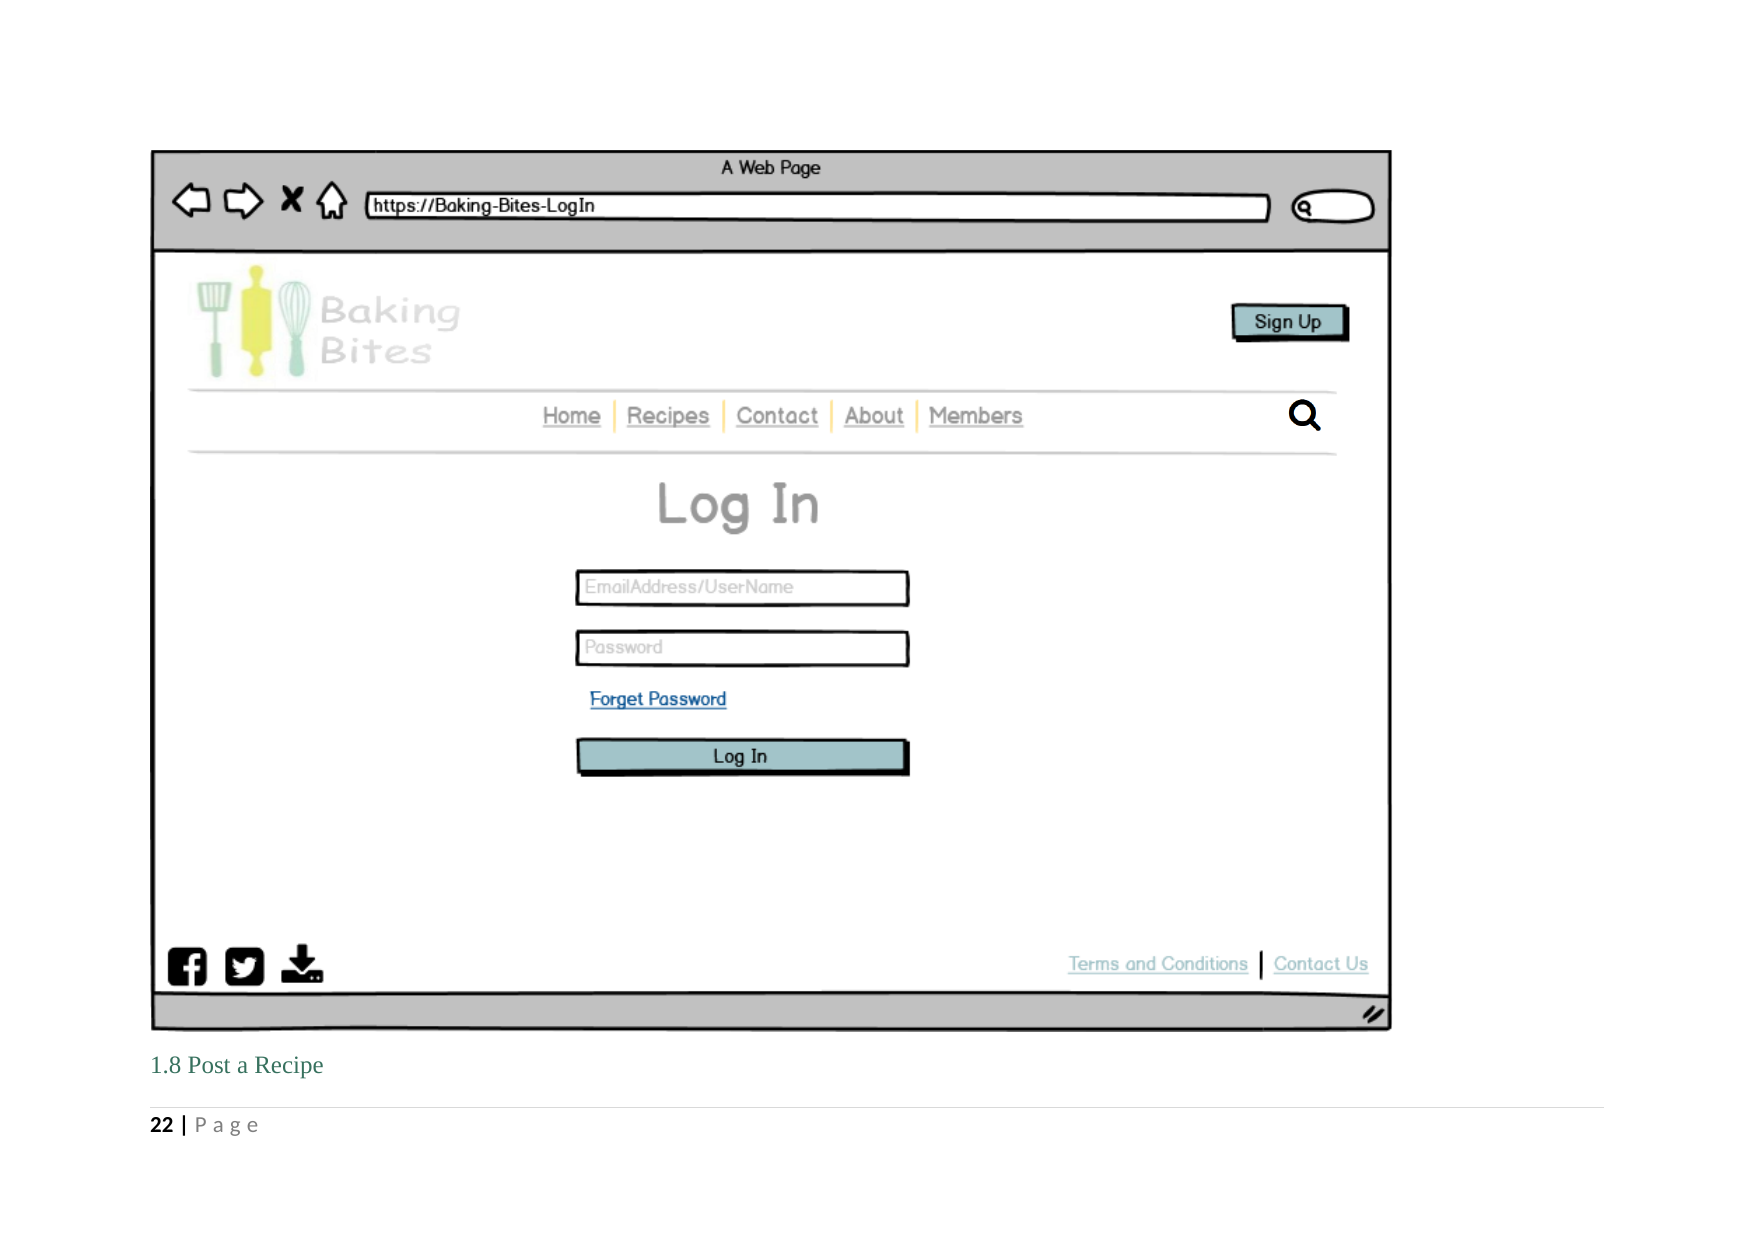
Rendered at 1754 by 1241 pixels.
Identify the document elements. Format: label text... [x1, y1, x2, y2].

picture [150, 150, 1393, 1032]
text 1.8 Post a Recipe [150, 1050, 1604, 1079]
